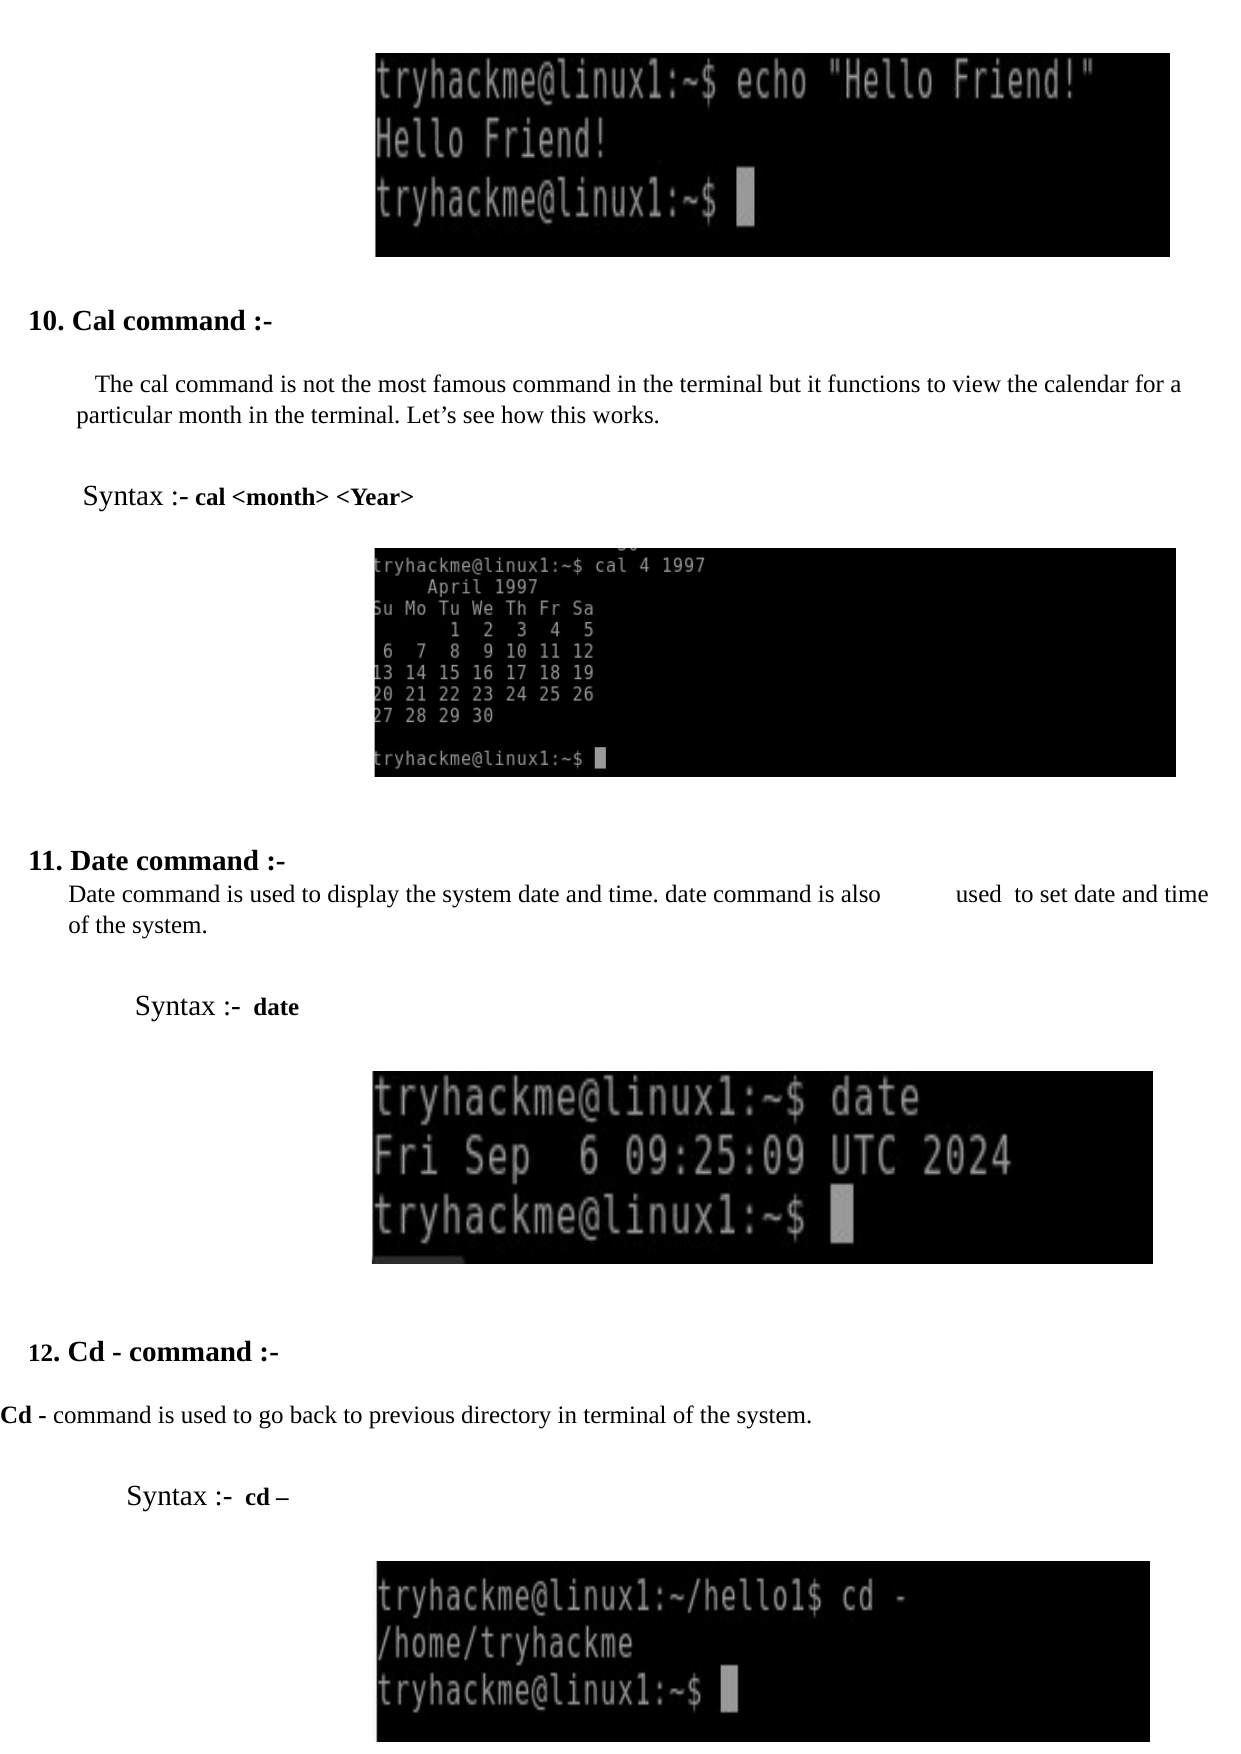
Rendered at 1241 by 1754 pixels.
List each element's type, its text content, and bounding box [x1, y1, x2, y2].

picture [374, 548, 1176, 777]
picture [371, 1071, 1153, 1264]
text Syntax :- cd – [76, 1478, 1229, 1512]
subtitle 10. Cal command :- [28, 303, 894, 337]
text The cal command is not the most famous command in the terminal but it functions to view the calendar for a particular month in the terminal. Let’s see how this works. [76, 369, 1229, 429]
subtitle 12. Cd - command :- [28, 1334, 894, 1368]
subtitle 11. Date command :- [28, 843, 894, 877]
text Date command is used to display the system date and time. date command is also used to set date and time of the system. [68, 879, 1229, 939]
picture [374, 53, 1170, 257]
picture [372, 1561, 1150, 1742]
text Cd - command is used to go back to previous directory in terminal of the system. [0, 1401, 1229, 1429]
text Syntax :- date [76, 988, 1229, 1021]
subtitle Syntax :- cal <month> <Year> [75, 478, 894, 512]
